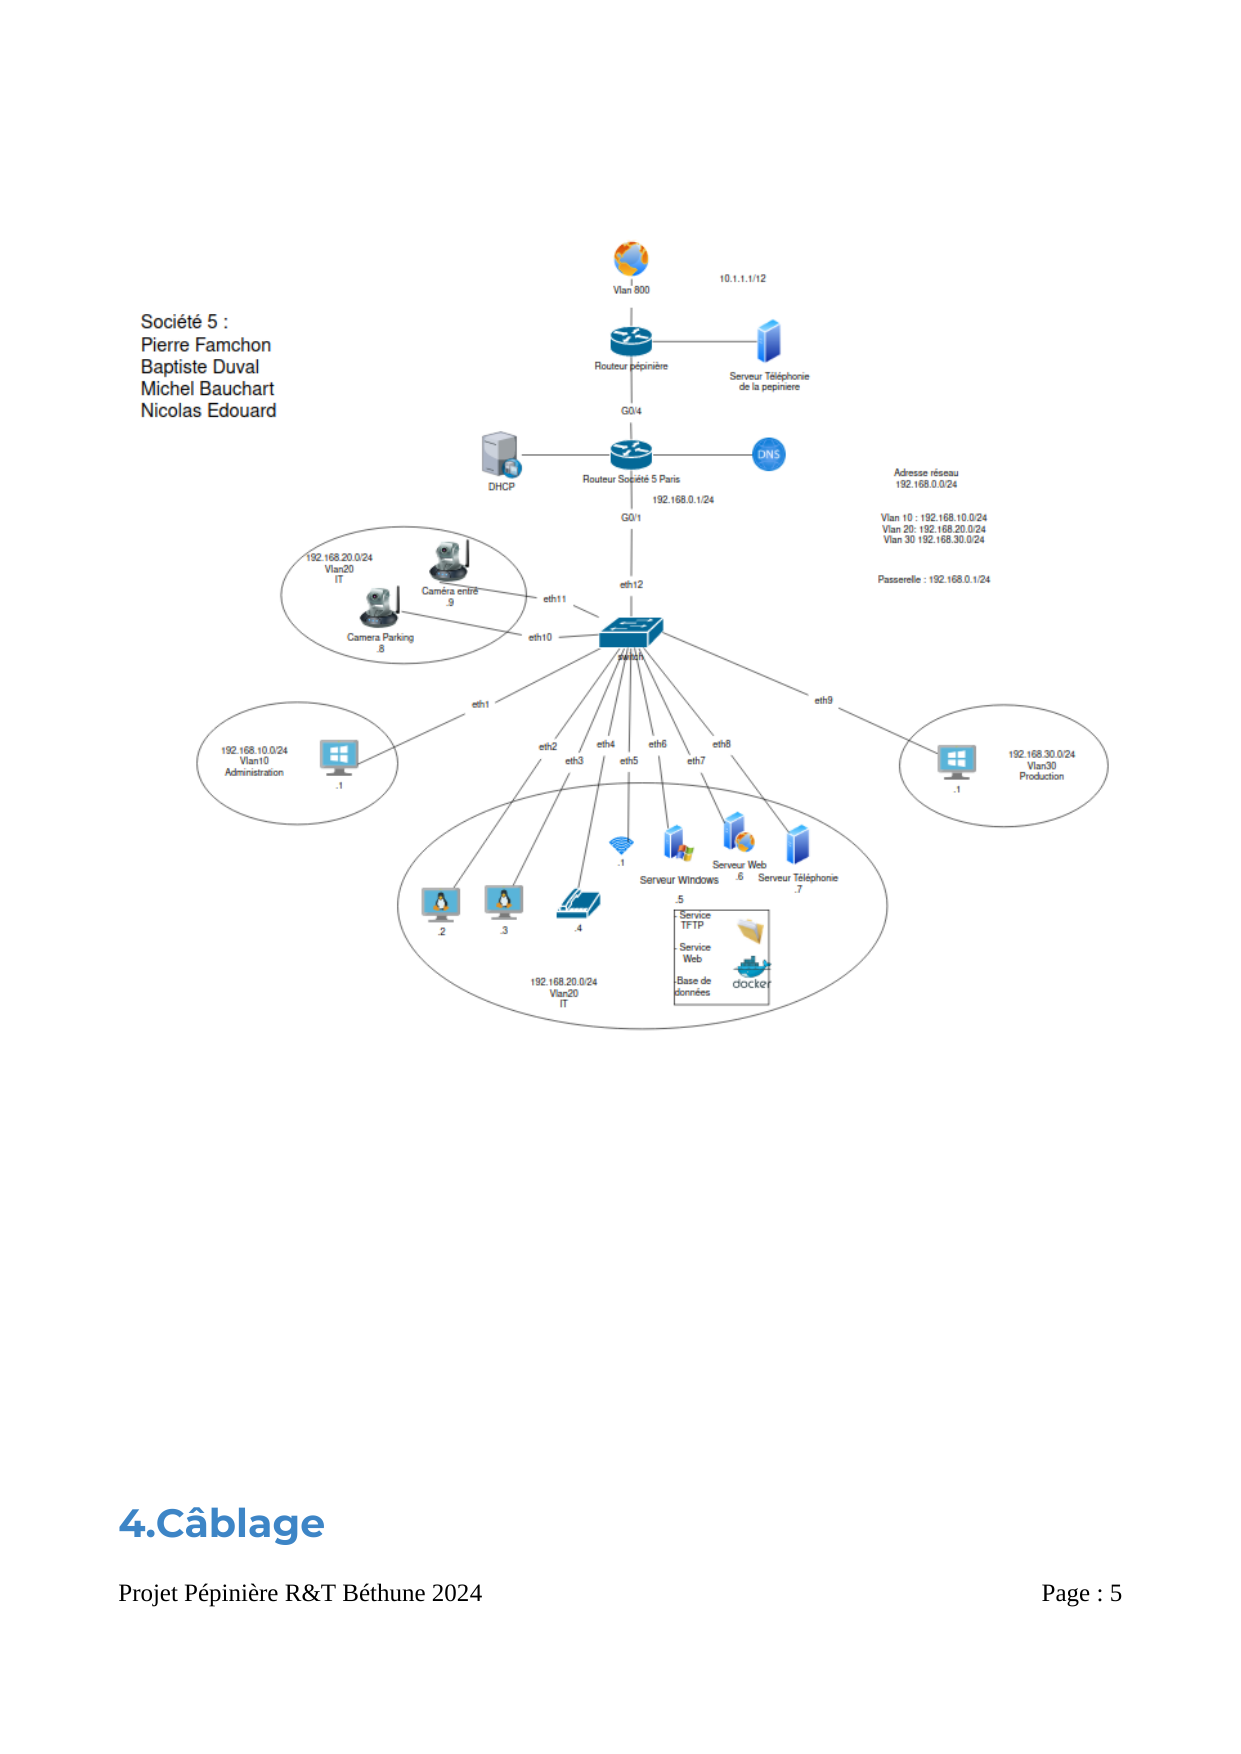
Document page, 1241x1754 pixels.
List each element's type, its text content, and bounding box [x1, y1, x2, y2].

text 4.Câblage [118, 1499, 1122, 1547]
picture [118, 232, 1123, 1037]
